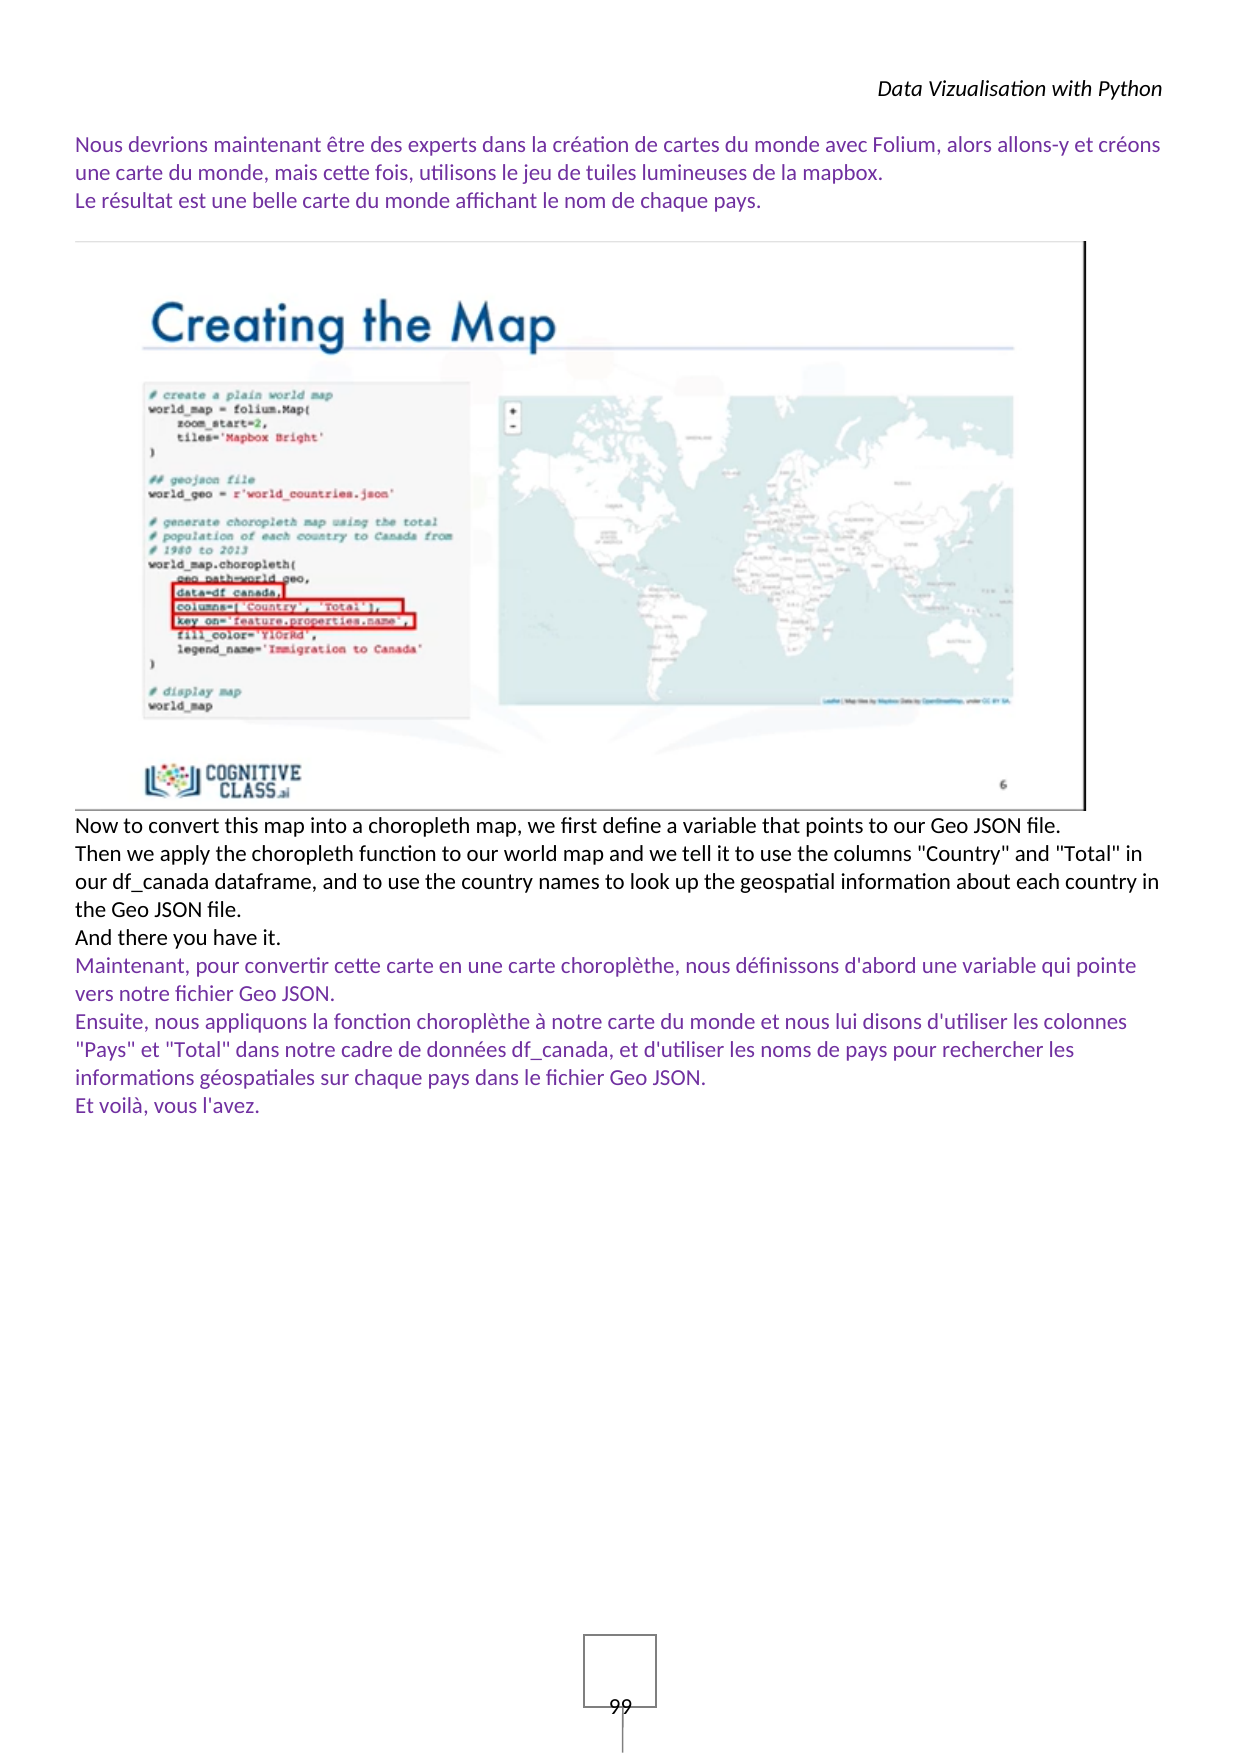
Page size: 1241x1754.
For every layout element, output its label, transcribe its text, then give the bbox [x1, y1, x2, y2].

picture [75, 241, 1087, 811]
text And there you have it. [75, 923, 1165, 951]
text Maintenant, pour convertir cette carte en une carte choroplèthe, nous définissons d'abord une variable qui pointe vers notre fichier Geo JSON. [75, 951, 1165, 1007]
text Then we apply the choropleth function to our world map and we tell it to use the columns "Country" and "Total" in our df_canada dataframe, and to use the country names to look up the geospatial information about each country in the Geo JSON file. [75, 839, 1165, 923]
text Nous devrions maintenant être des experts dans la création de cartes du monde avec Folium, alors allons-y et créons une carte du monde, mais cette fois, utilisons le jeu de tuiles lumineuses de la mapbox. [75, 130, 1165, 186]
text Et voilà, vous l'avez. [75, 1091, 1165, 1119]
text Now to convert this map into a choropleth map, we first define a variable that points to our Geo JSON file. [75, 811, 1165, 839]
text Le résultat est une belle carte du monde affichant le nom de chaque pays. [75, 186, 1165, 214]
text Ensuite, nous appliquons la fonction choroplèthe à notre carte du monde et nous lui disons d'utiliser les colonnes "Pays" et "Total" dans notre cadre de données df_canada, et d'utiliser les noms de pays pour rechercher les informations géospatiales sur chaque pays dans le fichier Geo JSON. [75, 1007, 1165, 1091]
